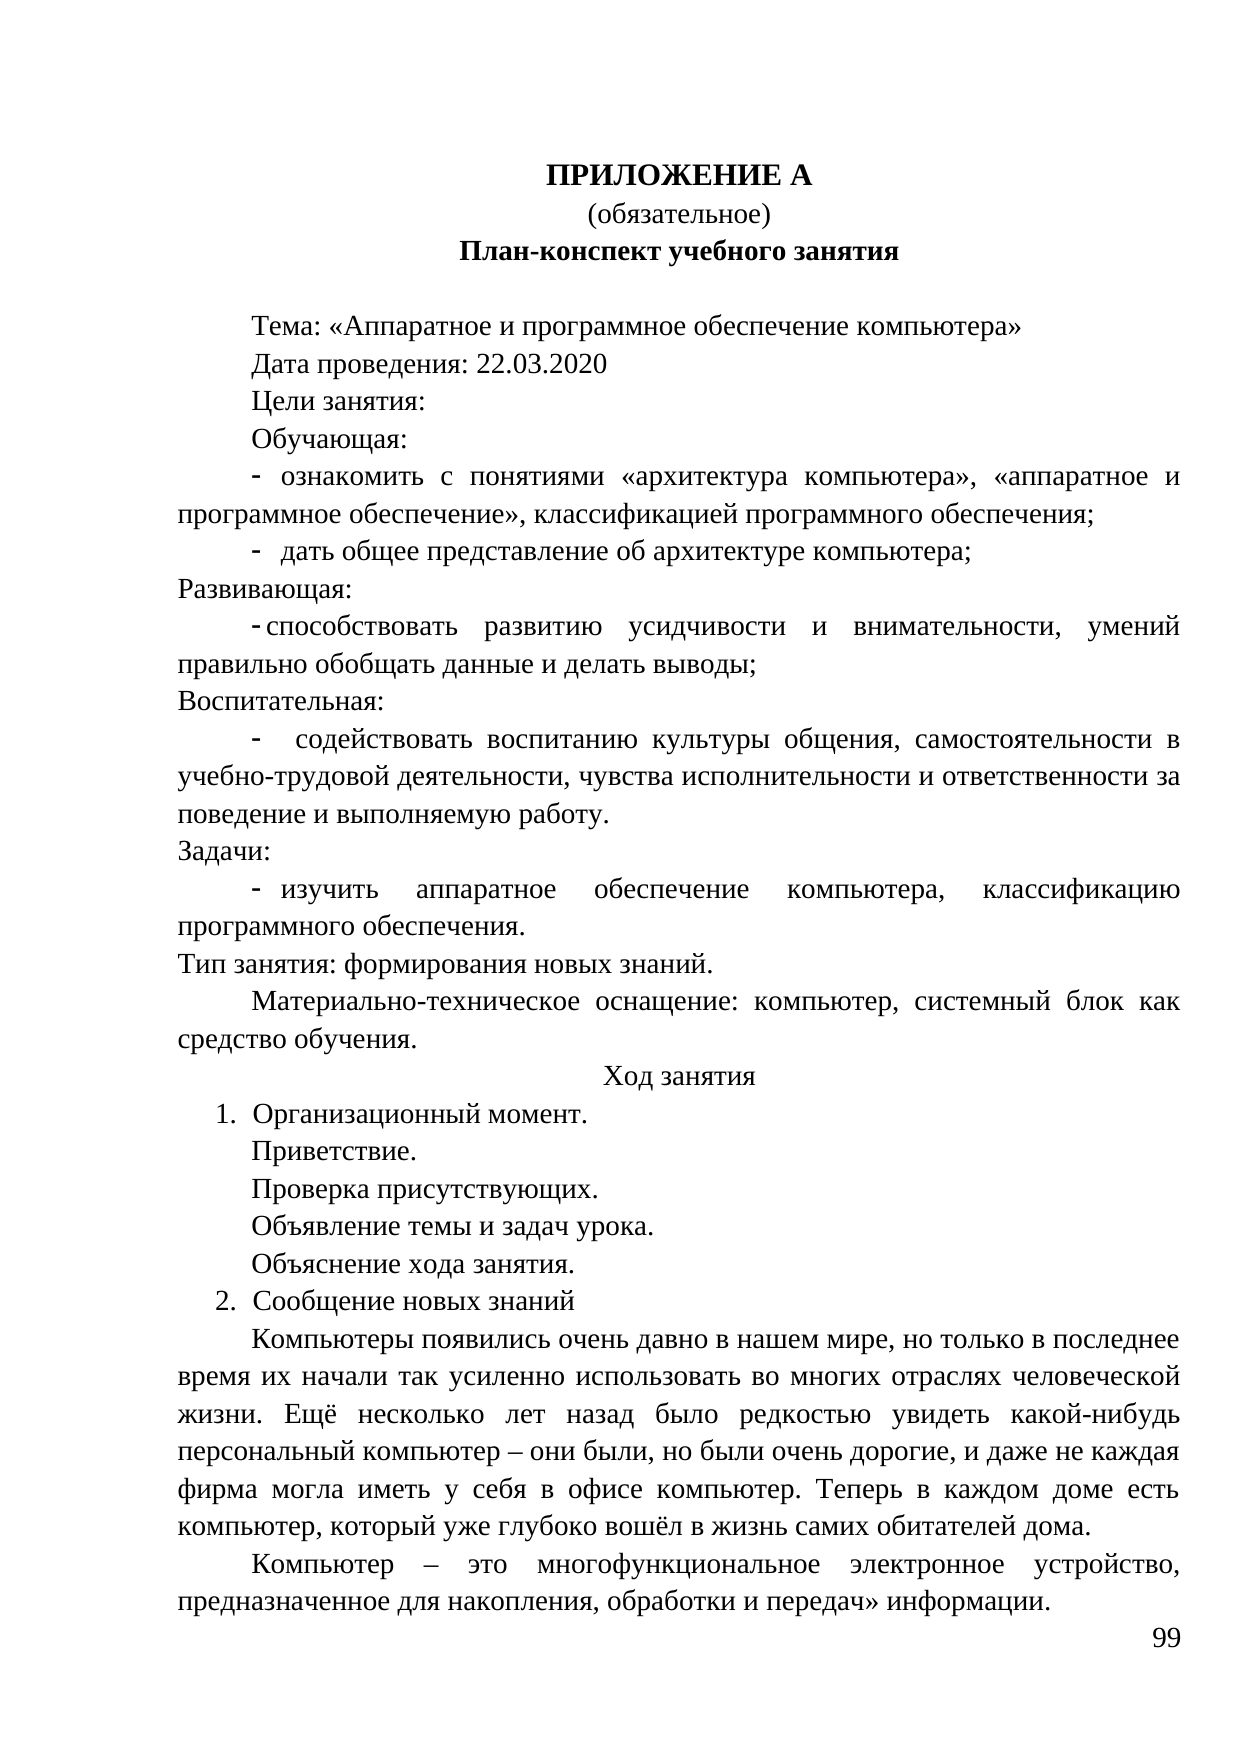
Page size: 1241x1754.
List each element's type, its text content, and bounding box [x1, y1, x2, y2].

text Объявление темы и задач урока. [177, 1206, 1181, 1243]
text План-конспект учебного занятия [177, 231, 1181, 268]
text Ход занятия [177, 1056, 1181, 1093]
text Задачи: [177, 831, 1181, 868]
text Воспитательная: [177, 681, 1181, 718]
text Приложение А [177, 156, 1181, 193]
text Тема: «Аппаратное и программное обеспечение компьютера» [177, 306, 1181, 343]
list изучить аппаратное обеспечение компьютера, классификацию программного обеспечения. [177, 868, 1181, 943]
text Материально-техническое оснащение: компьютер, системный блок как средство обучения. [177, 981, 1181, 1056]
list ознакомить с понятиями «архитектура компьютера», «аппаратное и программное обеспечение», классификацией программного обеспечения; [177, 456, 1181, 531]
list способствовать развитию усидчивости и внимательности, умений правильно обобщать данные и делать выводы; [177, 606, 1181, 681]
list Сообщение новых знаний [215, 1281, 1181, 1318]
text Объяснение хода занятия. [177, 1243, 1181, 1281]
text Проверка присутствующих. [177, 1168, 1181, 1206]
list дать общее представление об архитектуре компьютера; [177, 531, 1181, 568]
list Организационный момент. [215, 1093, 1181, 1131]
text Компьютер – это многофункциональное электронное устройство, предназначенное для накопления, обработки и передач» информации. [177, 1543, 1181, 1618]
list содействовать воспитанию культуры общения, самостоятельности в учебно-трудовой деятельности, чувства исполнительности и ответственности за поведение и выполняемую работу. [177, 718, 1181, 831]
text Дата проведения: 22.03.2020 [177, 343, 1181, 381]
text Компьютеры появились очень давно в нашем мире, но только в последнее время их начали так усиленно использовать во многих отраслях человеческой жизни. Ещё несколько лет назад было редкостью увидеть какой-нибудь персональный компьютер – они были, но были очень дорогие, и даже не каждая фирма могла иметь у себя в офисе компьютер. Теперь в каждом доме есть компьютер, который уже глубоко вошёл в жизнь самих обитателей дома. [177, 1318, 1181, 1543]
text Цели занятия: [177, 381, 1181, 418]
text Тип занятия: формирования новых знаний. [177, 943, 1181, 981]
text Развивающая: [177, 568, 1181, 606]
text (обязательное) [177, 193, 1181, 231]
text Обучающая: [177, 418, 1181, 456]
text Приветствие. [177, 1131, 1181, 1168]
